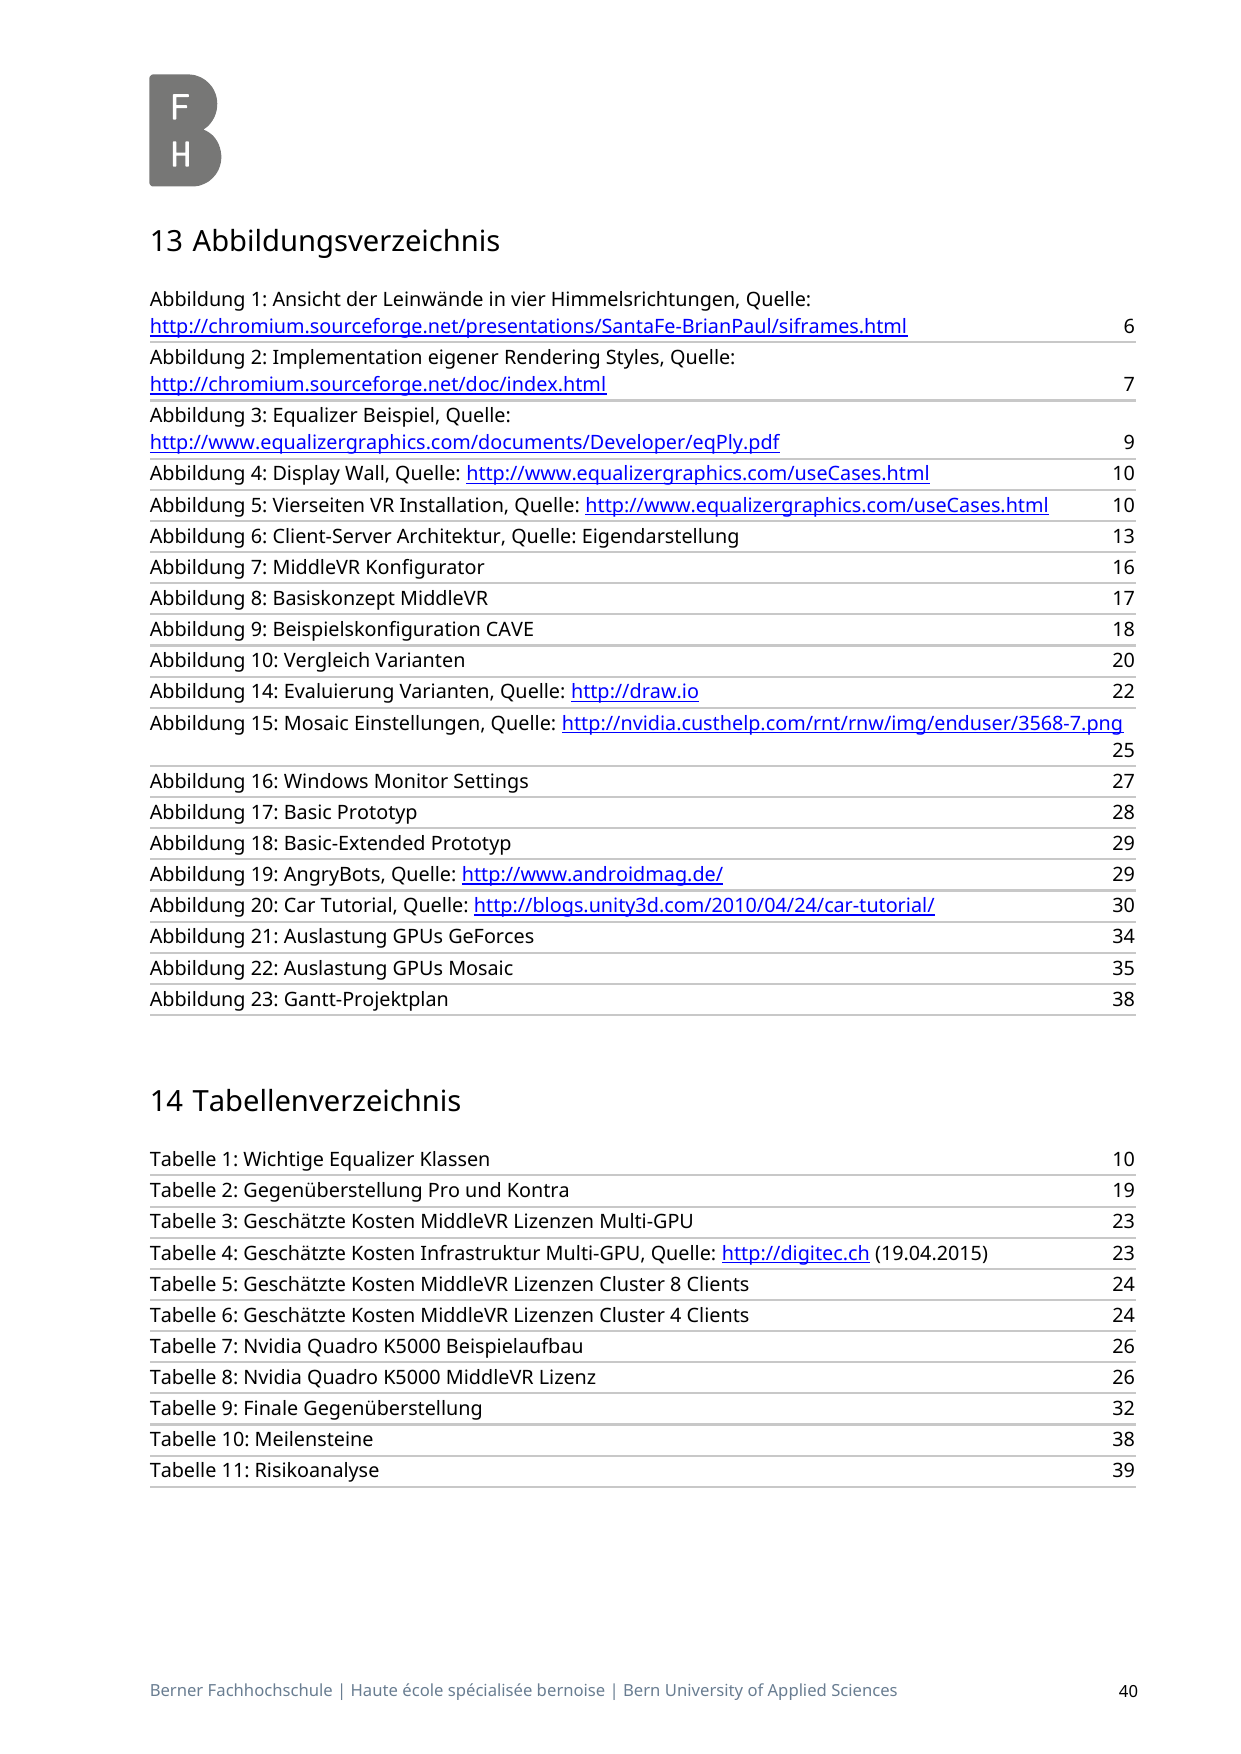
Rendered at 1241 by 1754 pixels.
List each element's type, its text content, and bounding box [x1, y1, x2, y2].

text Abbildung 18: Basic-Extended Prototyp 29 [149, 829, 1136, 860]
text Tabelle 5: Geschätzte Kosten MiddleVR Lizenzen Cluster 8 Clients 24 [149, 1270, 1136, 1301]
text Tabelle 3: Geschätzte Kosten MiddleVR Lizenzen Multi-GPU 23 [149, 1208, 1136, 1239]
text Abbildung 14: Evaluierung Varianten, Quelle: http://draw.io 22 [149, 678, 1136, 709]
text Abbildung 21: Auslastung GPUs GeForces 34 [149, 923, 1136, 954]
text Abbildung 16: Windows Monitor Settings 27 [149, 767, 1136, 798]
text Abbildung 8: Basiskonzept MiddleVR 17 [149, 584, 1136, 615]
text Abbildung 1: Ansicht der Leinwände in vier Himmelsrichtungen, Quelle: http://chromium.sourceforge.net/presentations/SantaFe-BrianPaul/siframes.html 6 [149, 285, 1136, 343]
subtitle Abbildungsverzeichnis [149, 221, 1136, 260]
text Tabelle 4: Geschätzte Kosten Infrastruktur Multi-GPU, Quelle: http://digitec.ch (19.04.2015) 23 [149, 1239, 1136, 1270]
text Abbildung 10: Vergleich Varianten 20 [149, 647, 1136, 678]
text Abbildung 17: Basic Prototyp 28 [149, 798, 1136, 829]
text Abbildung 23: Gantt-Projektplan 38 [149, 985, 1136, 1016]
text Abbildung 9: Beispielskonfiguration CAVE 18 [149, 615, 1136, 647]
text Abbildung 6: Client-Server Architektur, Quelle: Eigendarstellung 13 [149, 522, 1136, 553]
text Tabelle 9: Finale Gegenüberstellung 32 [149, 1394, 1136, 1426]
text Abbildung 5: Vierseiten VR Installation, Quelle: http://www.equalizergraphics.com/useCases.html 10 [149, 491, 1136, 522]
text Abbildung 4: Display Wall, Quelle: http://www.equalizergraphics.com/useCases.html 10 [149, 460, 1136, 491]
text Abbildung 20: Car Tutorial, Quelle: http://blogs.unity3d.com/2010/04/24/car-tutorial/ 30 [149, 892, 1136, 923]
text Tabelle 7: Nvidia Quadro K5000 Beispielaufbau 26 [149, 1332, 1136, 1363]
text Tabelle 6: Geschätzte Kosten MiddleVR Lizenzen Cluster 4 Clients 24 [149, 1301, 1136, 1332]
text Abbildung 3: Equalizer Beispiel, Quelle: http://www.equalizergraphics.com/documents/Developer/eqPly.pdf 9 [149, 402, 1136, 460]
text Tabelle 2: Gegenüberstellung Pro und Kontra 19 [149, 1176, 1136, 1208]
text Abbildung 2: Implementation eigener Rendering Styles, Quelle: http://chromium.sourceforge.net/doc/index.html 7 [149, 343, 1136, 402]
text Tabelle 10: Meilensteine 38 [149, 1426, 1136, 1457]
text Abbildung 19: AngryBots, Quelle: http://www.androidmag.de/ 29 [149, 860, 1136, 892]
text Abbildung 22: Auslastung GPUs Mosaic 35 [149, 954, 1136, 985]
text Tabelle 11: Risikoanalyse 39 [149, 1457, 1136, 1488]
text Abbildung 15: Mosaic Einstellungen, Quelle: http://nvidia.custhelp.com/rnt/rnw/img/enduser/3568-7.png 25 [149, 709, 1136, 767]
text Abbildung 7: MiddleVR Konfigurator 16 [149, 553, 1136, 584]
text Tabelle 1: Wichtige Equalizer Klassen 10 [149, 1145, 1136, 1176]
subtitle Tabellenverzeichnis [149, 1081, 1136, 1120]
text Tabelle 8: Nvidia Quadro K5000 MiddleVR Lizenz 26 [149, 1363, 1136, 1394]
